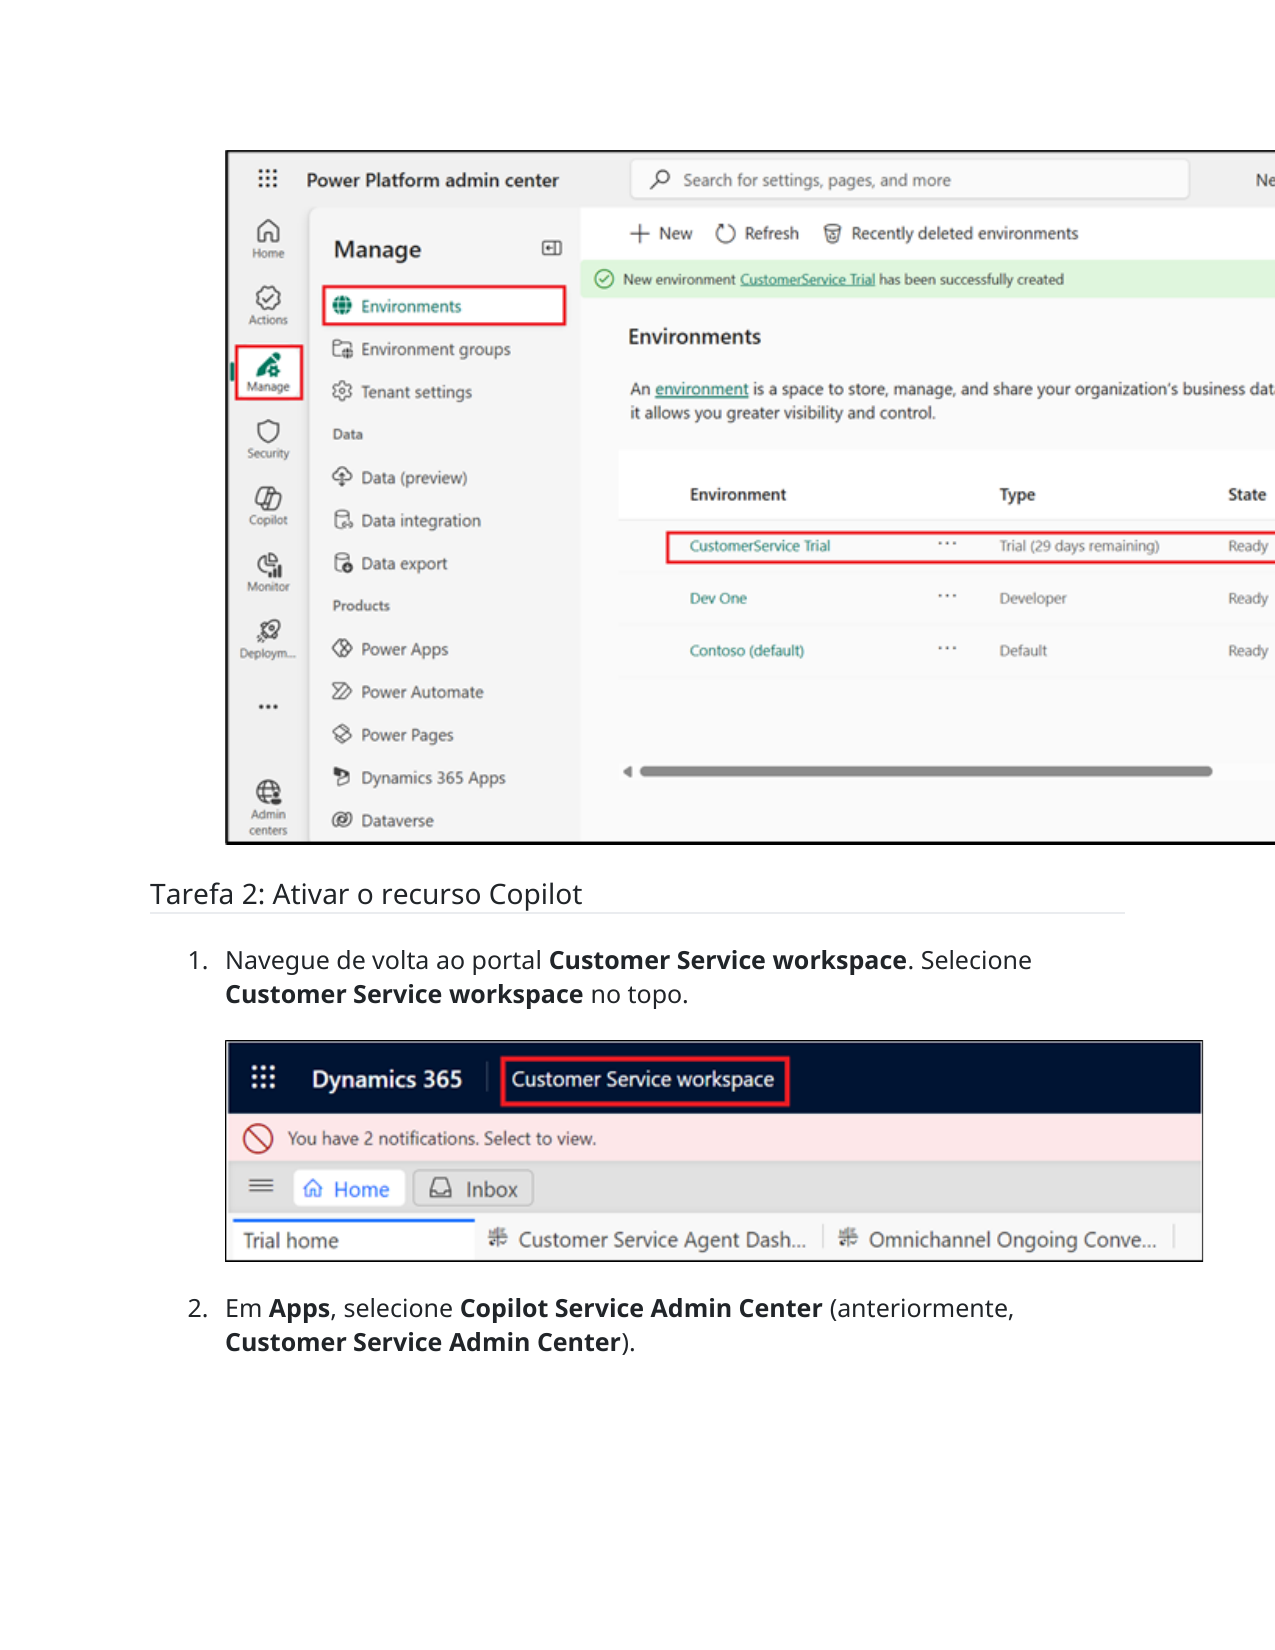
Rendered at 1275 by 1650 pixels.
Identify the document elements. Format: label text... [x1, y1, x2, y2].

picture [225, 1040, 1204, 1262]
picture [225, 150, 1275, 845]
list Navegue de volta ao portal Customer Service workspace. Selecione Customer Service workspace no topo. [187, 943, 1125, 1011]
list Em Apps, selecione Copilot Service Admin Center (anteriormente, Customer Service Admin Center). [187, 1290, 1125, 1358]
text Tarefa 2: Ativar o recurso Copilot [150, 874, 1125, 912]
